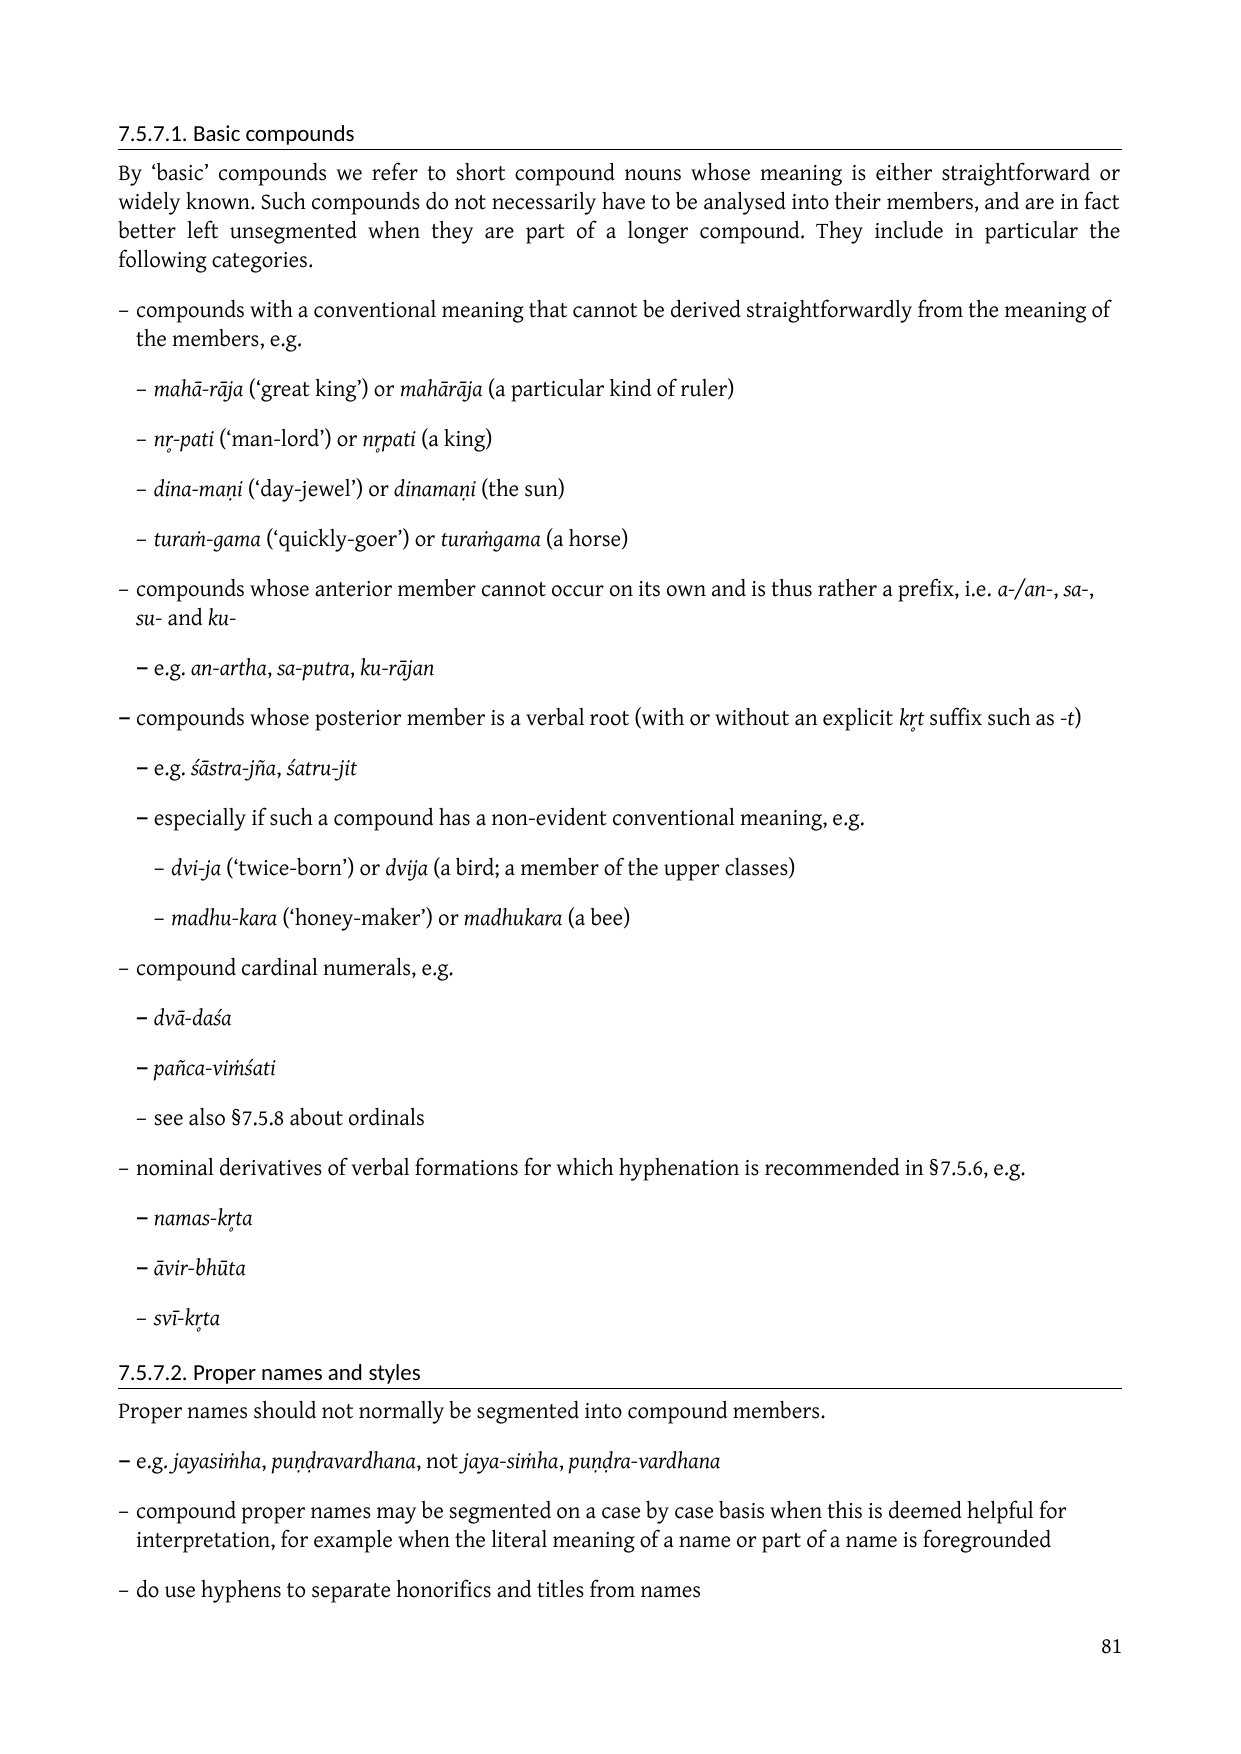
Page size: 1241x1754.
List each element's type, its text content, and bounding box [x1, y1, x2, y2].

list compound cardinal numerals, e.g. [118, 952, 1122, 982]
list nominal derivatives of verbal formations for which hyphenation is recommended in §6.5.6, e.g. [118, 1152, 1122, 1182]
list turaṁ-gama (‘quickly-goer’) or turaṁgama (a horse) [136, 523, 1122, 552]
list especially if such a compound has a non-evident conventional meaning, e.g. [136, 802, 1122, 832]
list pañca-viṁśati [136, 1052, 1122, 1082]
list see also §6.5.8 about ordinals [136, 1102, 1122, 1132]
list dina-maṇi (‘day-jewel’) or dinamaṇi (the sun) [136, 473, 1122, 502]
text Proper names should not normally be segmented into compound members. [118, 1395, 1122, 1424]
list dvi-ja (‘twice-born’) or dvija (a bird; a member of the upper classes) [153, 852, 1122, 882]
subtitle Proper names and styles [118, 1357, 1122, 1388]
list e.g. jayasiṁha, puṇḍravardhana, not jaya-siṁha, puṇḍra-vardhana [118, 1445, 1122, 1474]
text By ‘basic’ compounds we refer to short compound nouns whose meaning is either straightforward or widely known. Such compounds do not necessarily have to be analysed into their members, and are in fact better left unsegmented when they are part of a longer compound. They include in particular the following categories. [118, 157, 1122, 273]
list madhu-kara (‘honey-maker’) or madhukara (a bee) [153, 902, 1122, 932]
list e.g. śāstra-jña, śatru-jit [136, 752, 1122, 782]
list compounds with a conventional meaning that cannot be derived straightforwardly from the meaning of the members, e.g. [118, 294, 1122, 352]
subtitle Basic compounds [118, 118, 1122, 149]
list mahā-rāja (‘great king’) or mahārāja (a particular kind of ruler) [136, 373, 1122, 402]
list compound proper names may be segmented on a case by case basis when this is deemed helpful for interpretation, for example when the literal meaning of a name or part of a name is foregrounded [118, 1495, 1122, 1553]
list āvir-bhūta [136, 1252, 1122, 1282]
list compounds whose posterior member is a verbal root (with or without an explicit kr̥t suffix such as -t) [118, 702, 1122, 732]
list compounds whose anterior member cannot occur on its own and is thus rather a prefix, i.e. a-/an-, sa-, su- and ku- [118, 573, 1122, 632]
list dvā-daśa [136, 1002, 1122, 1032]
list e.g. an-artha, sa-putra, ku-rājan [136, 652, 1122, 682]
list nr̥-pati (‘man-lord’) or nr̥pati (a king) [136, 423, 1122, 452]
list do use hyphens to separate honorifics and titles from names [118, 1574, 1122, 1603]
list svī-kr̥ta [136, 1302, 1122, 1332]
list namas-kr̥ta [136, 1202, 1122, 1232]
